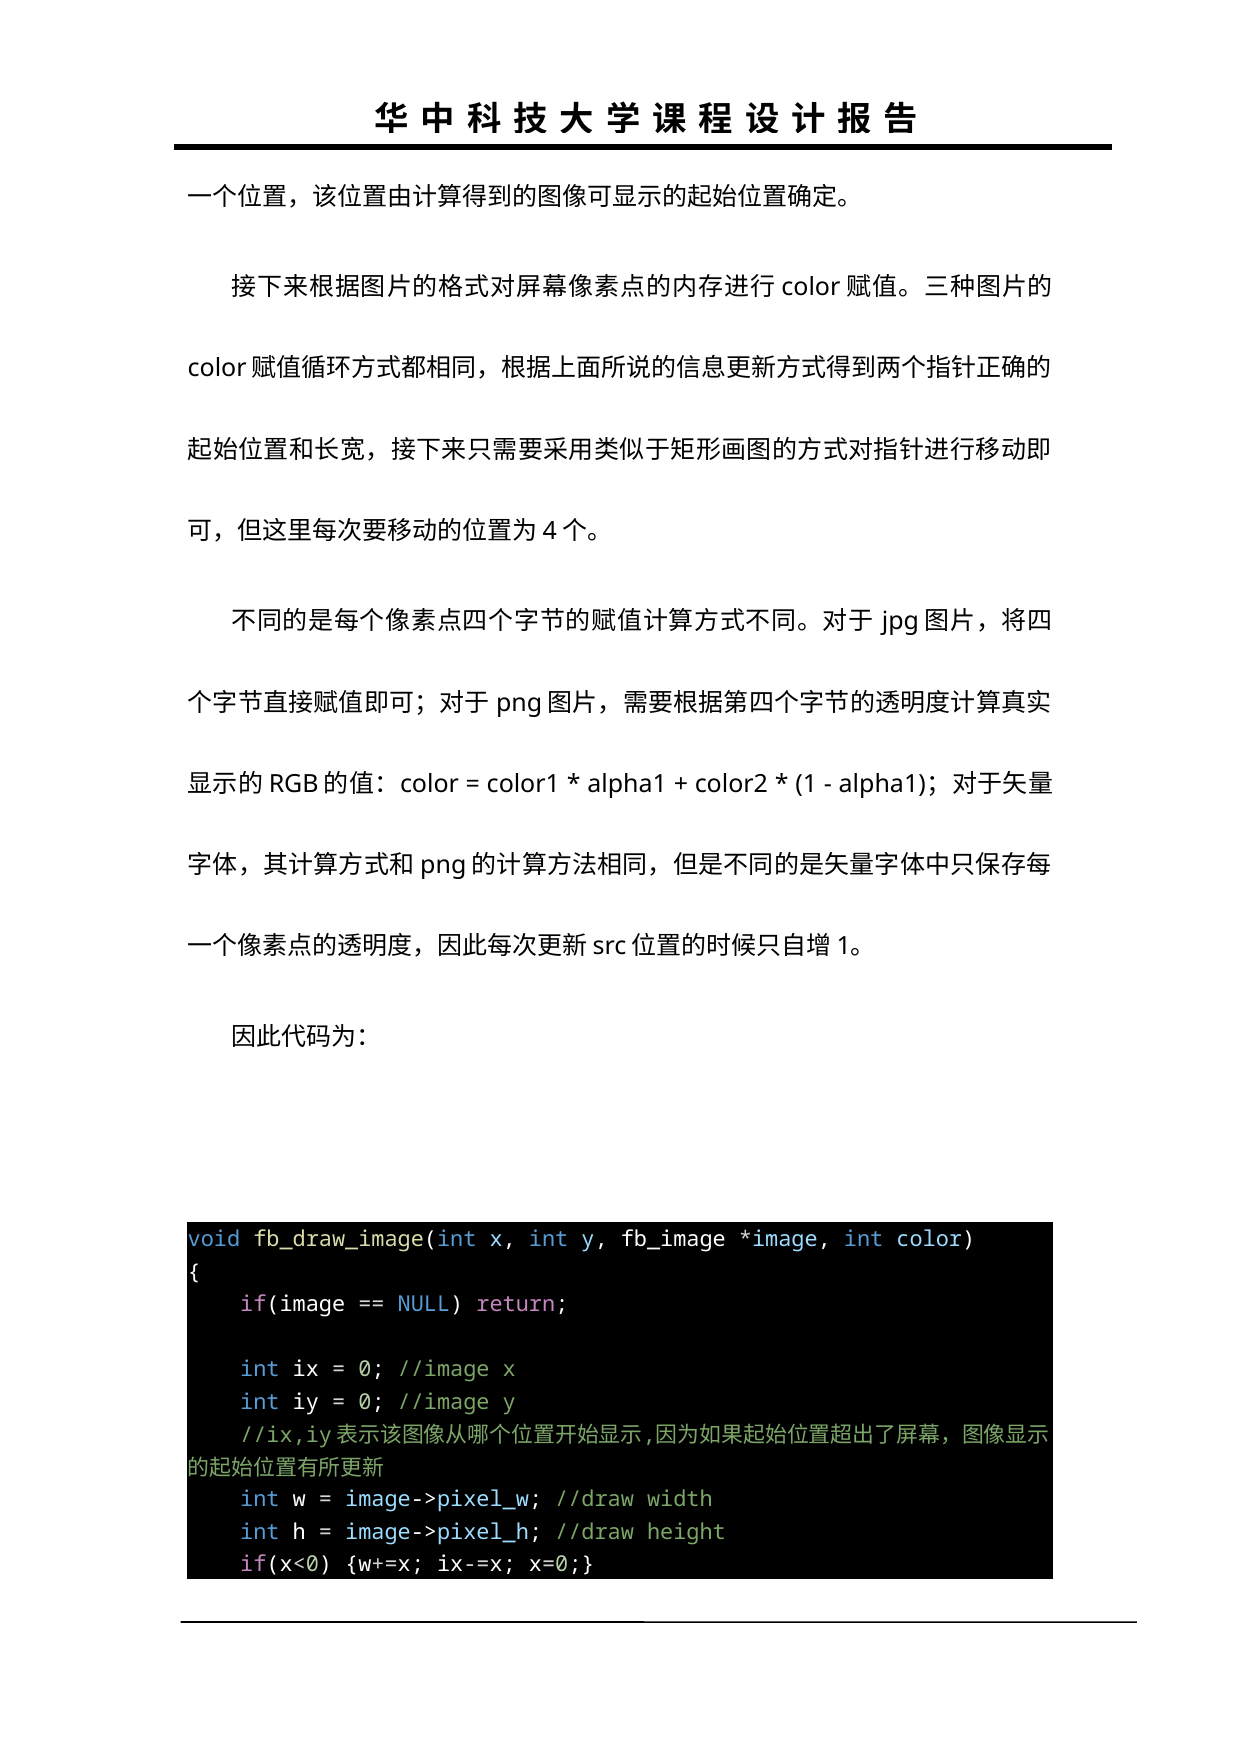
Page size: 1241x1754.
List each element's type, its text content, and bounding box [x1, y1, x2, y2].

text if(image == NULL) return; [187, 1287, 1053, 1319]
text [187, 162, 1053, 227]
text int w = image->pixel_w; //draw width [187, 1482, 1053, 1514]
text 不同的是每个像素点四个字节的赋值计算方式不同。对于jpg图片，将四个字节直接赋值即可；对于png图片，需要根据第四个字节的透明度计算真实显示的RGB的值：color = color1 * alpha1 + color2 * (1 - alpha1)；对于矢量字体，其计算方式和png的计算方法相同，但是不同的是矢量字体中只保存每一个像素点的透明度，因此每次更新src位置的时候只自增1。 [187, 586, 1053, 976]
text 接下来根据图片的格式对屏幕像素点的内存进行color赋值。三种图片的color赋值循环方式都相同，根据上面所说的信息更新方式得到两个指针正确的起始位置和长宽，接下来只需要采用类似于矩形画图的方式对指针进行移动即可，但这里每次要移动的位置为4个。 [187, 252, 1053, 561]
text if(x<0) {w+=x; ix-=x; x=0;} [187, 1547, 1053, 1579]
text int ix = 0; //image x [187, 1352, 1053, 1384]
text //ix,iy表示该图像从哪个位置开始显示,因为如果起始位置超出了屏幕，图像显示的起始位置有所更新 [187, 1417, 1053, 1482]
text 因此代码为： [187, 1002, 1053, 1067]
text int iy = 0; //image y [187, 1384, 1053, 1417]
text int h = image->pixel_h; //draw height [187, 1514, 1053, 1547]
text { [187, 1254, 1053, 1287]
text void fb_draw_image(int x, int y, fb_image *image, int color) [187, 1222, 1053, 1254]
